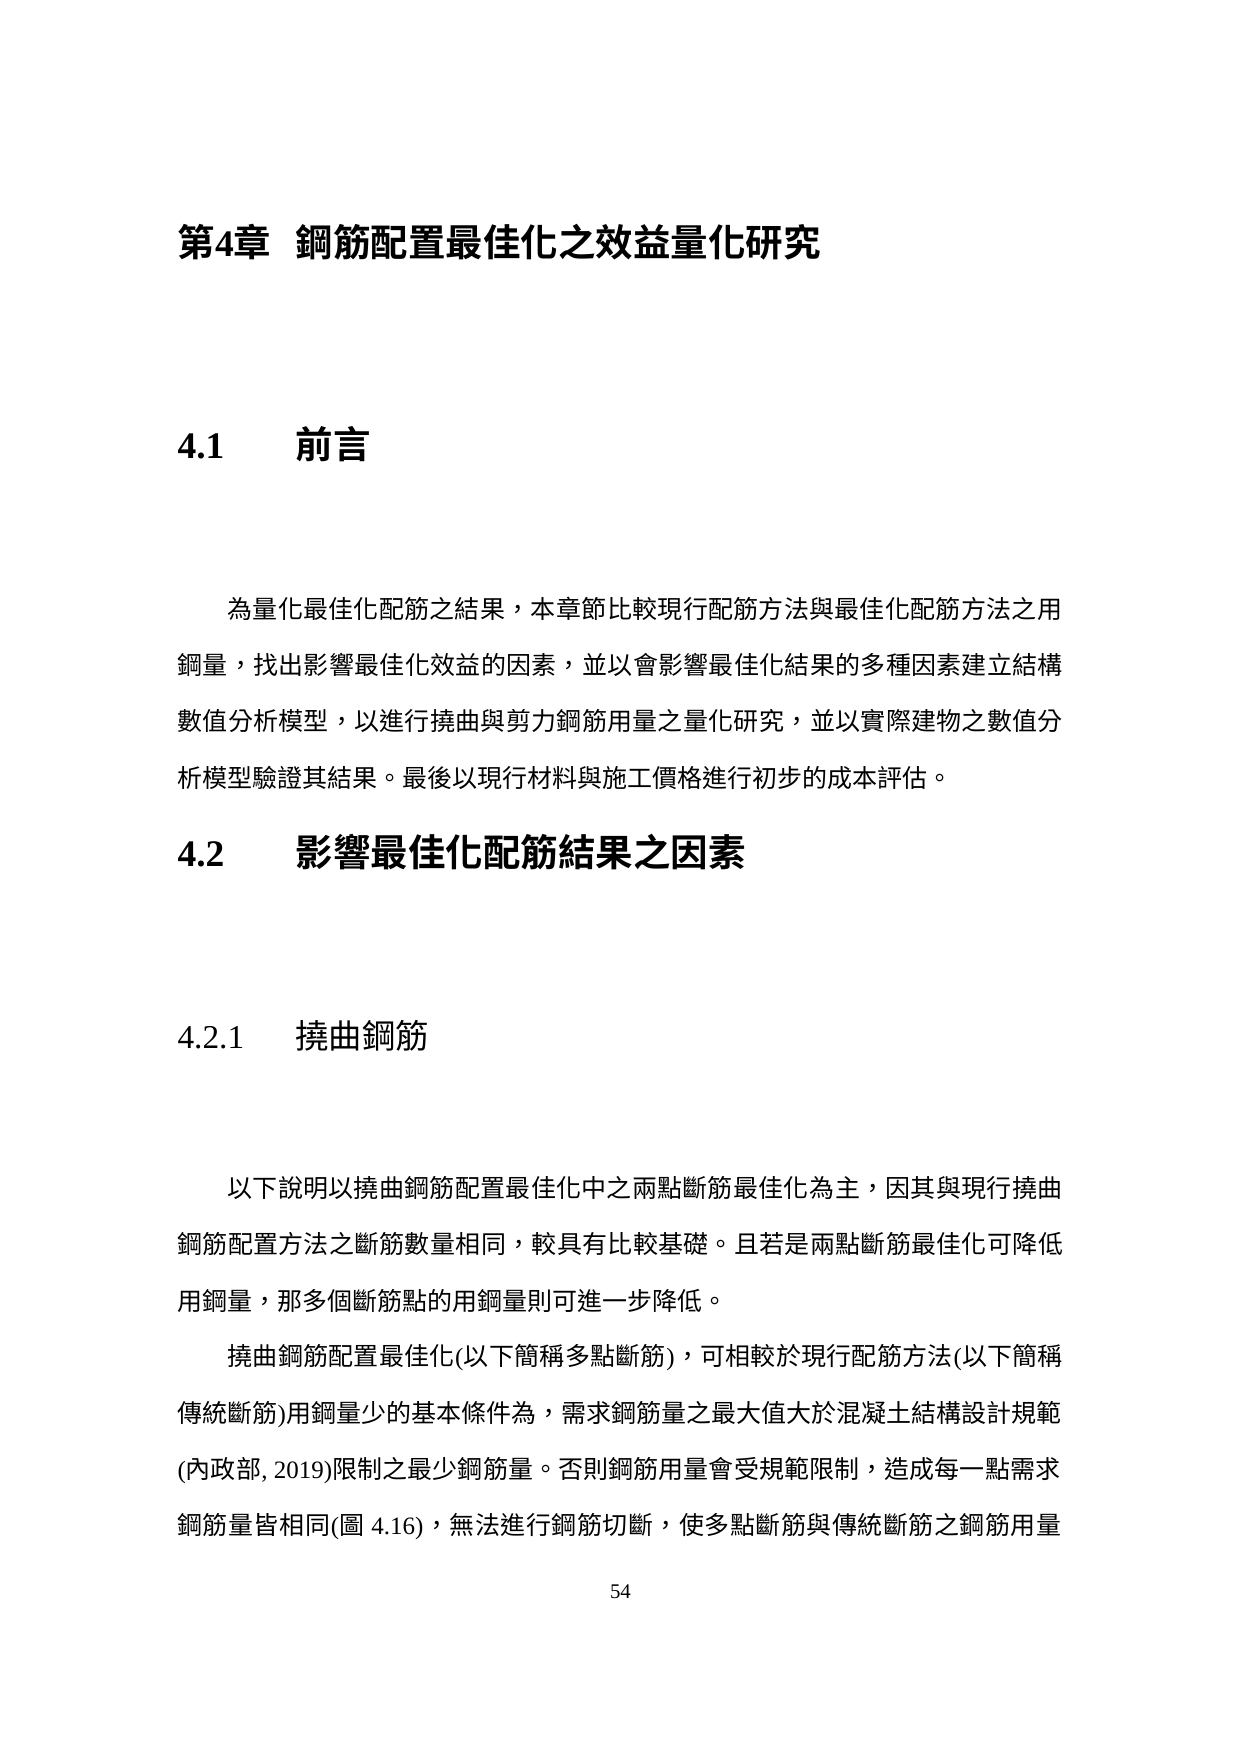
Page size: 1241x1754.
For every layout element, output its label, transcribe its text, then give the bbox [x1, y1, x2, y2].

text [177, 1336, 1063, 1542]
subtitle 影響最佳化配筋結果之因素 [177, 813, 1063, 888]
subtitle 鋼筋配置最佳化之效益量化研究 [177, 203, 1063, 278]
text 為量化最佳化配筋之結果，本章節比較現行配筋方法與最佳化配筋方法之用鋼量，找出影響最佳化效益的因素，並以會影響最佳化結果的多種因素建立結構數值分析模型，以進行撓曲與剪力鋼筋用量之量化研究，並以實際建物之數值分析模型驗證其結果。最後以現行材料與施工價格進行初步的成本評估。 [177, 589, 1063, 795]
text 以下說明以撓曲鋼筋配置最佳化中之兩點斷筋最佳化為主，因其與現行撓曲鋼筋配置方法之斷筋數量相同，較具有比較基礎。且若是兩點斷筋最佳化可降低用鋼量，那多個斷筋點的用鋼量則可進一步降低。 [177, 1168, 1063, 1318]
subtitle 撓曲鋼筋 [177, 997, 1063, 1072]
subtitle 前言 [177, 405, 1063, 480]
